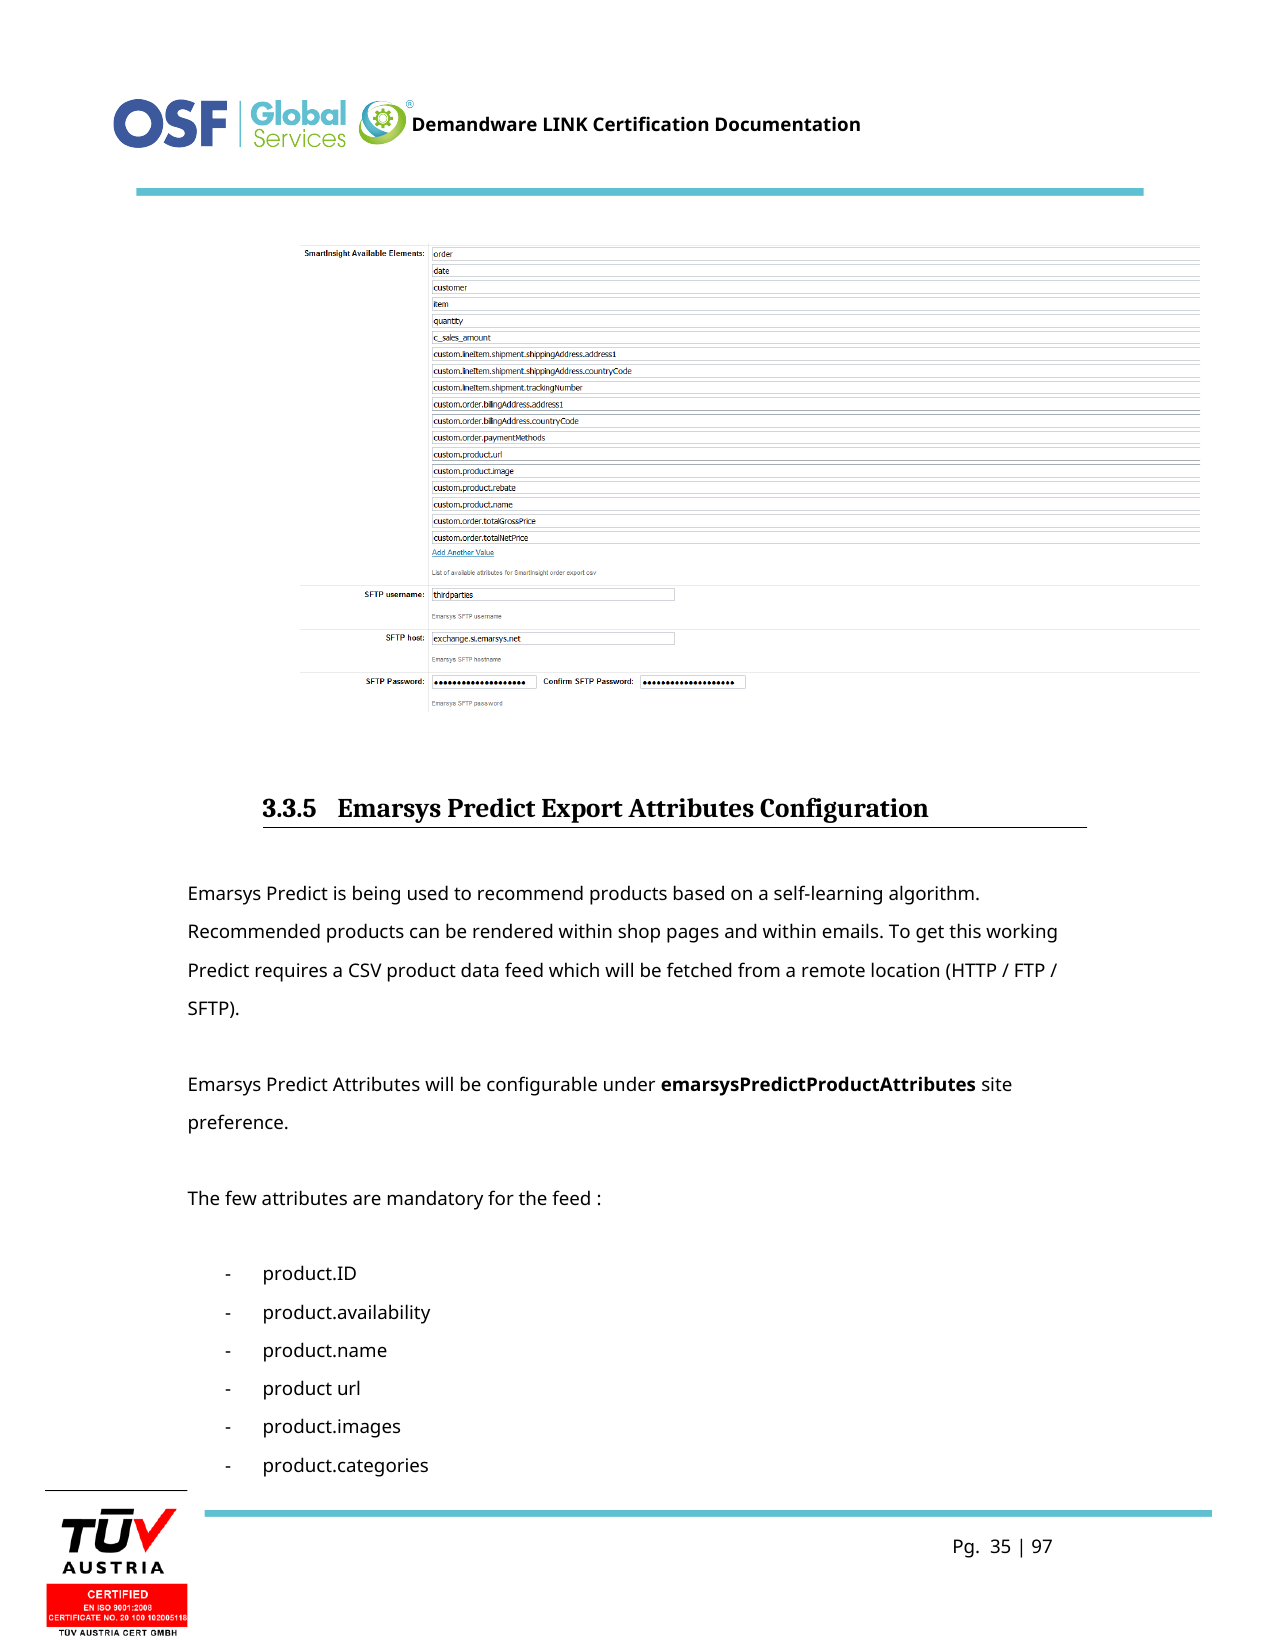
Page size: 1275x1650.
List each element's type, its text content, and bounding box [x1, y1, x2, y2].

text Emarsys Predict is being used to recommend products based on a self-learning algorithm. Recommended products can be rendered within shop pages and within emails. To get this working Predict requires a CSV product data feed which will be fetched from a remote location (HTTP / FTP / SFTP). [187, 881, 1087, 1021]
list product.ID [225, 1261, 1087, 1286]
picture [136, 188, 1144, 196]
picture [204, 1510, 1212, 1517]
list product.name [225, 1337, 1087, 1363]
picture [113, 99, 414, 148]
list product.images [225, 1414, 1087, 1439]
list product url [225, 1375, 1087, 1401]
picture [43, 1490, 187, 1634]
text Emarsys Predict Attributes will be configurable under emarsysPredictProductAttributes site preference. [187, 1071, 1087, 1135]
list product.availability [225, 1299, 1087, 1324]
text The few attributes are mandatory for the feed : [187, 1185, 1087, 1211]
picture [300, 243, 1200, 712]
subtitle Emarsys Predict Export Attributes Configuration [262, 793, 1087, 828]
list product.categories [225, 1452, 1087, 1477]
